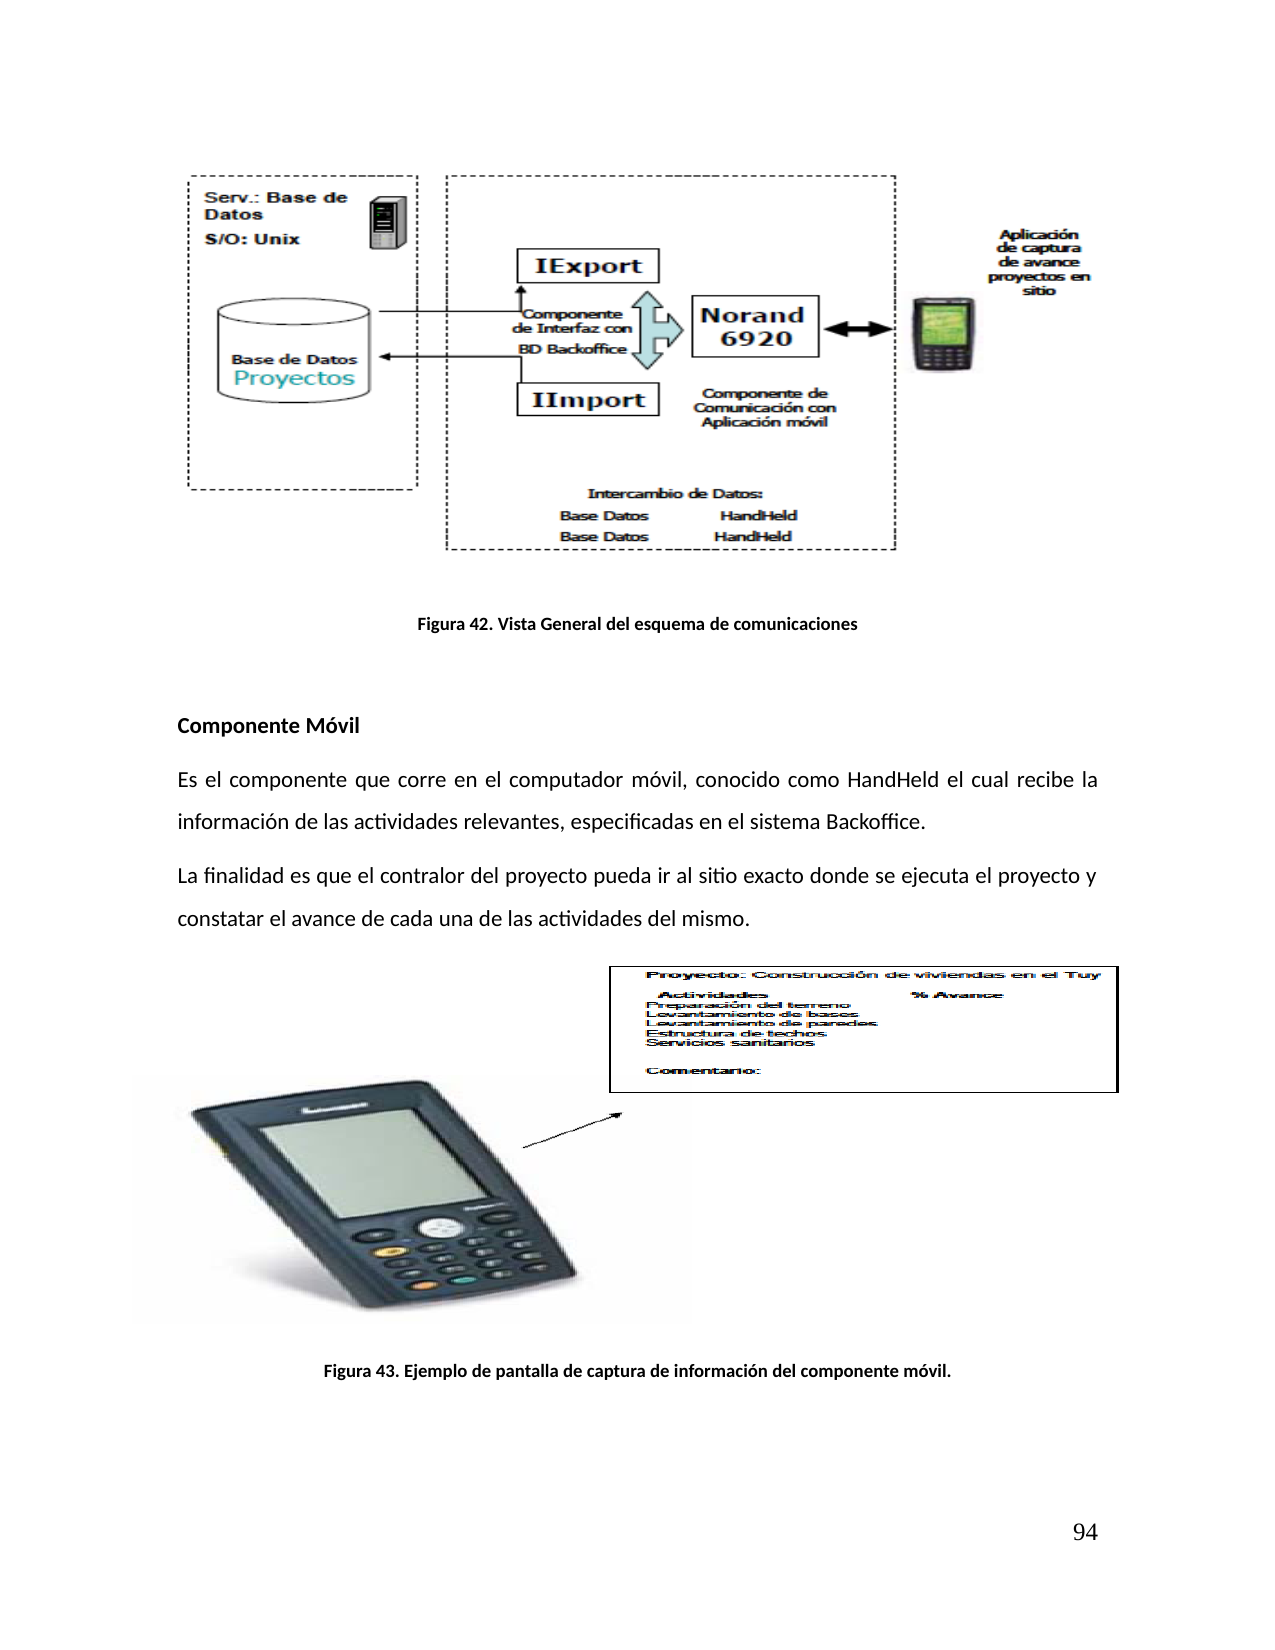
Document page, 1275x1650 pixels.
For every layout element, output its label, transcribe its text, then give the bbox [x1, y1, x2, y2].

text La finalidad es que el contralor del proyecto pueda ir al sitio exacto donde se ejecuta el proyecto y constatar el avance de cada una de las actividades del mismo. [177, 862, 1098, 932]
text Figura 42. Vista General del esquema de comunicaciones [177, 612, 1098, 635]
picture [132, 945, 1143, 1333]
text Es el componente que corre en el computador móvil, conocido como HandHeld el cual recibe la información de las actividades relevantes, especificadas en el sistema Backoffice. [177, 765, 1098, 835]
picture [177, 147, 1098, 586]
text Figura 43. Ejemplo de pantalla de captura de información del componente móvil. [177, 1359, 1098, 1382]
text Componente Móvil [177, 711, 1098, 739]
